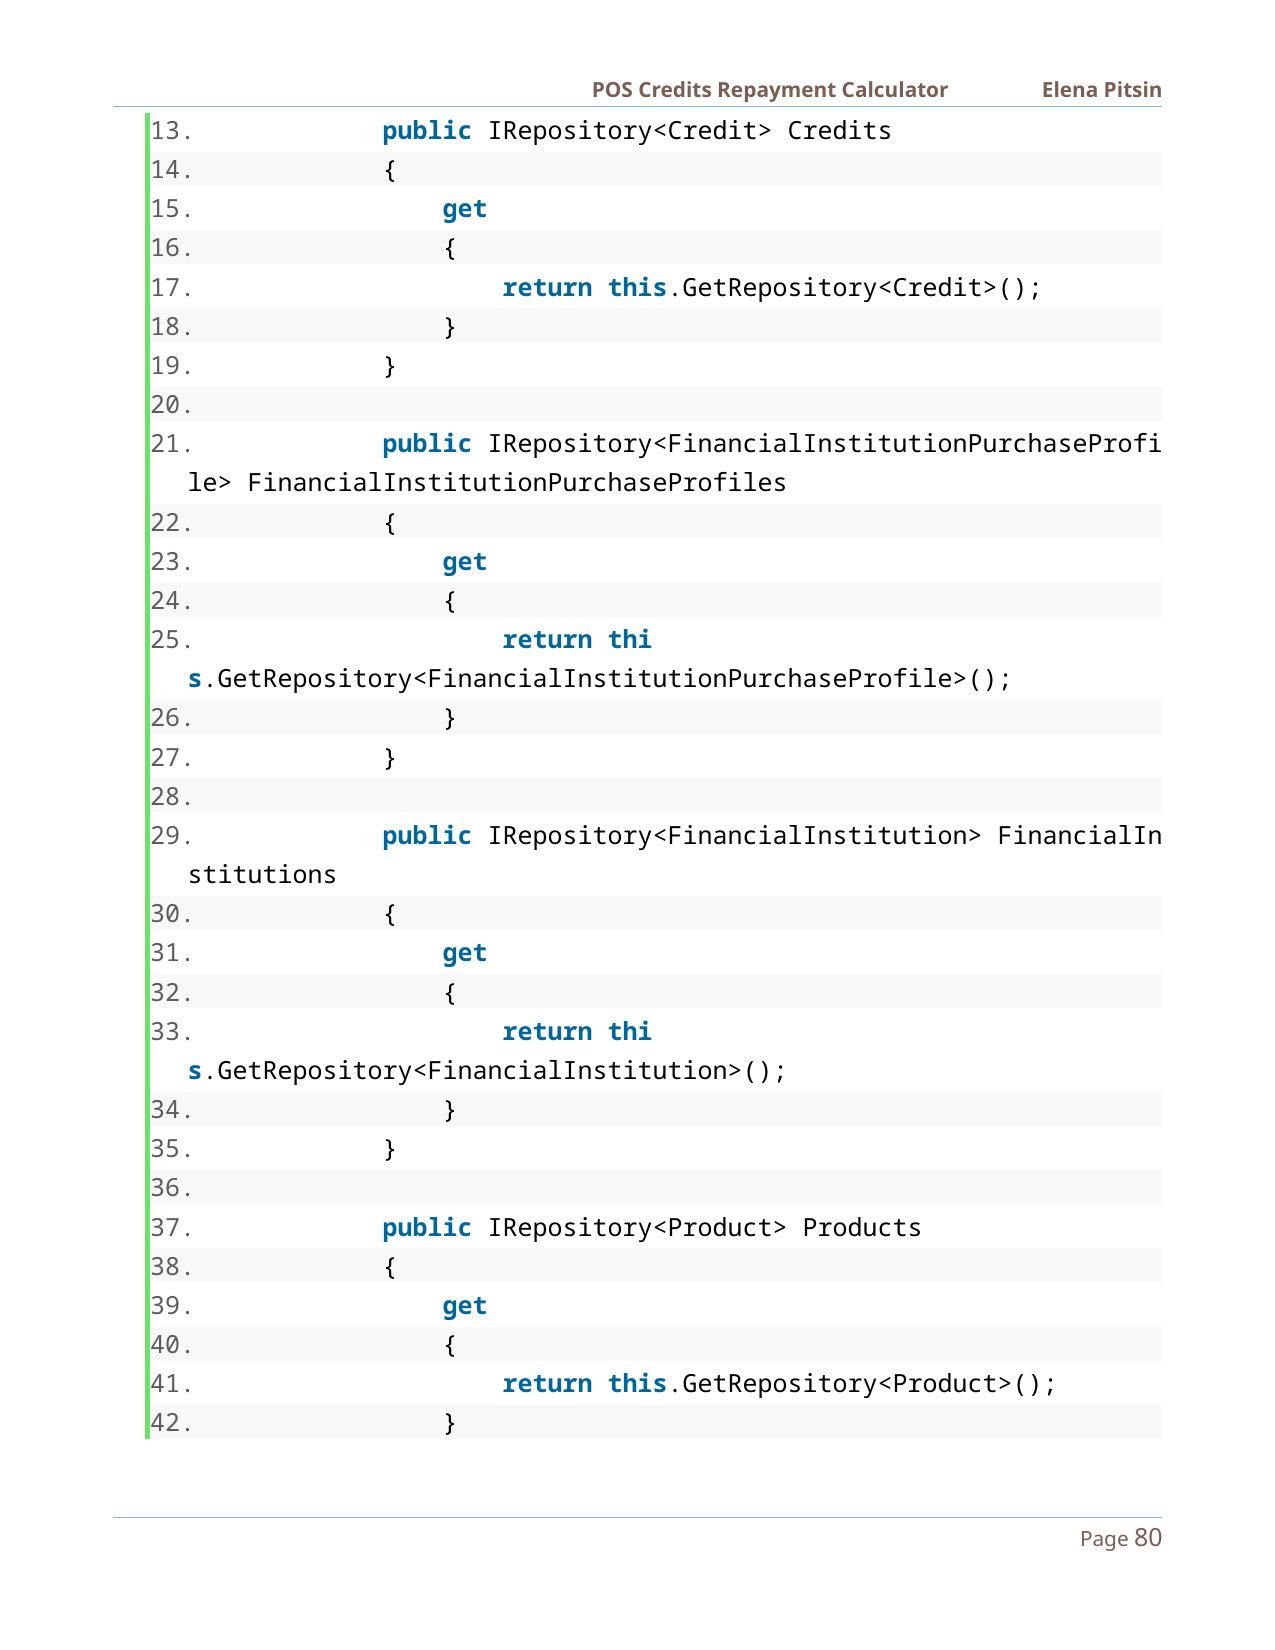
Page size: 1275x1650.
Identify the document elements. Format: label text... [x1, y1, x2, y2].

list } [150, 308, 1162, 342]
list public IRepository<FinancialInstitutionPurchaseProfile> FinancialInstitutionPurchaseProfiles [150, 426, 1162, 499]
list public IRepository<Credit> Credits [145, 112, 1162, 147]
list { [150, 1327, 1162, 1361]
list { [150, 504, 1162, 538]
list } [150, 1131, 1162, 1165]
list { [150, 152, 1162, 186]
list } [150, 1092, 1162, 1126]
list get [150, 543, 1162, 577]
list get [150, 935, 1162, 969]
list } [150, 347, 1162, 382]
list return this.GetRepository<Credit>(); [150, 269, 1162, 303]
list { [150, 974, 1162, 1008]
list { [150, 230, 1162, 264]
list { [150, 582, 1162, 617]
list return this.GetRepository<FinancialInstitution>(); [150, 1013, 1162, 1087]
list public IRepository<Product> Products [150, 1209, 1162, 1243]
list get [150, 1287, 1162, 1322]
list { [150, 896, 1162, 930]
list { [150, 1248, 1162, 1282]
list get [150, 191, 1162, 225]
list } [150, 739, 1162, 773]
list public IRepository<FinancialInstitution> FinancialInstitutions [150, 817, 1162, 891]
list } [150, 1405, 1162, 1439]
list } [150, 700, 1162, 734]
list return this.GetRepository<Product>(); [150, 1366, 1162, 1400]
list return this.GetRepository<FinancialInstitutionPurchaseProfile>(); [150, 622, 1162, 695]
